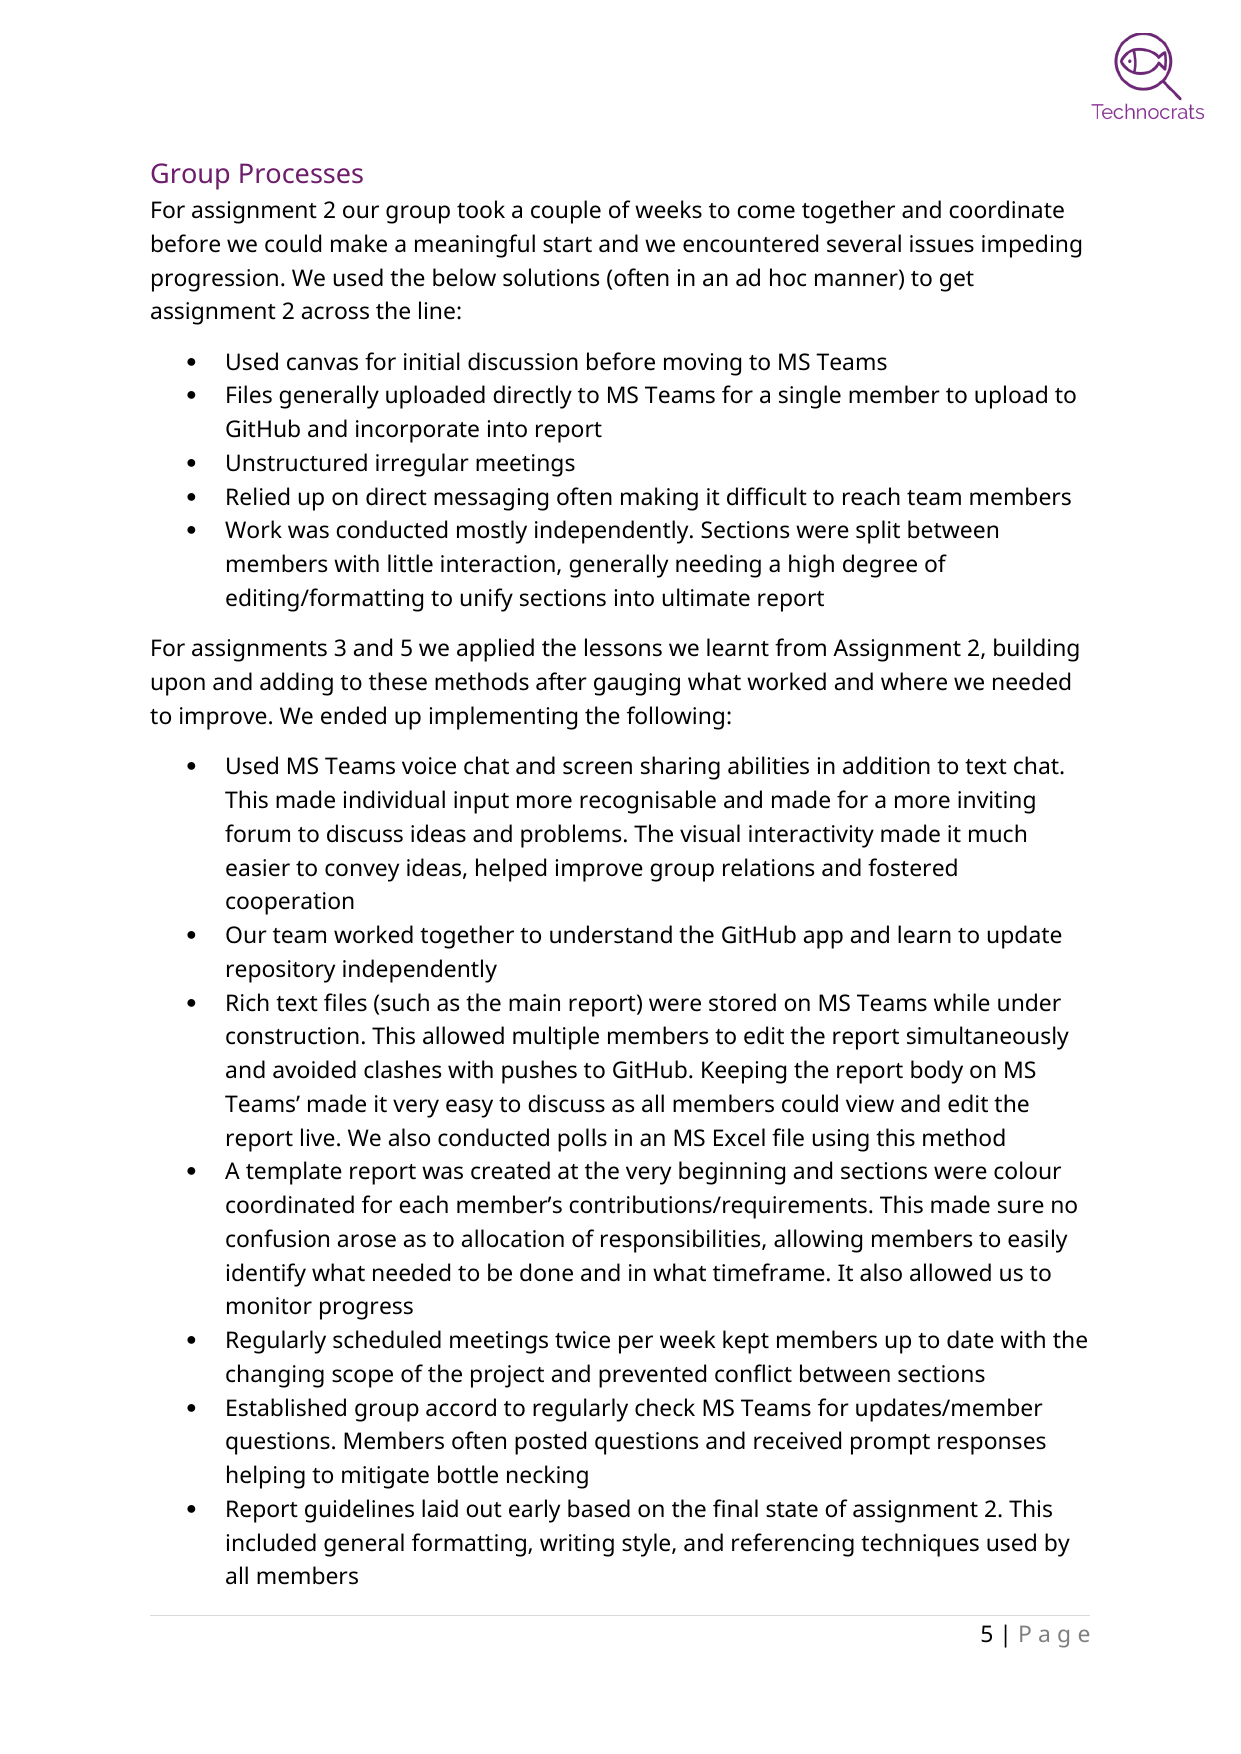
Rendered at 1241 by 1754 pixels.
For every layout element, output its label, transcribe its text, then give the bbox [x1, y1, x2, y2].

list A template report was created at the very beginning and sections were colour coordinated for each member’s contributions/requirements. This made sure no confusion arose as to allocation of responsibilities, allowing members to easily identify what needed to be done and in what timeframe. It also allowed us to monitor progress [187, 1155, 1090, 1321]
list Used canvas for initial discussion before moving to MS Teams [187, 346, 1090, 377]
list Established group accord to regularly check MS Teams for updates/member questions. Members often posted questions and received prompt responses helping to mitigate bottle necking [187, 1391, 1090, 1490]
list Work was conducted mostly independently. Sections were split between members with little interaction, generally needing a high degree of editing/formatting to unify sections into ultimate report [187, 514, 1090, 613]
list Unstructured irregular meetings [187, 447, 1090, 478]
list Rich text files (such as the main report) were stored on MS Teams while under construction. This allowed multiple members to edit the report simultaneously and avoided clashes with pushes to GitHub. Keeping the report body on MS Teams’ made it very easy to discuss as all members could view and edit the report live. We also conducted polls in an MS Excel file using this method [187, 986, 1090, 1153]
text For assignment 2 our group took a couple of weeks to come together and coordinate before we could make a meaningful start and we encountered several issues impeding progression. We used the below solutions (often in an ad hoc manner) to get assignment 2 across the line: [150, 194, 1090, 326]
list Report guidelines laid out early based on the final state of assignment 2. This included general formatting, writing style, and referencing techniques used by all members [187, 1493, 1090, 1591]
subtitle Group Processes [150, 154, 1090, 191]
list Relied up on direct messaging often making it difficult to reach team members [187, 481, 1090, 512]
picture [1090, 33, 1205, 120]
list Regularly scheduled meetings twice per week kept members up to date with the changing scope of the project and prevented conflict between sections [187, 1324, 1090, 1389]
list Used MS Teams voice chat and screen sharing abilities in addition to text chat. This made individual input more recognisable and made for a more inviting forum to discuss ideas and problems. The visual interactivity made it much easier to convey ideas, helped improve group relations and fostered cooperation [187, 750, 1090, 916]
list Our team worked together to understand the GitHub app and learn to update repository independently [187, 919, 1090, 984]
text For assignments 3 and 5 we applied the lessons we learnt from Assignment 2, building upon and adding to these methods after gauging what worked and where we needed to improve. We ended up implementing the following: [150, 632, 1090, 731]
list Files generally uploaded directly to MS Teams for a single member to upload to GitHub and incorporate into report [187, 379, 1090, 444]
